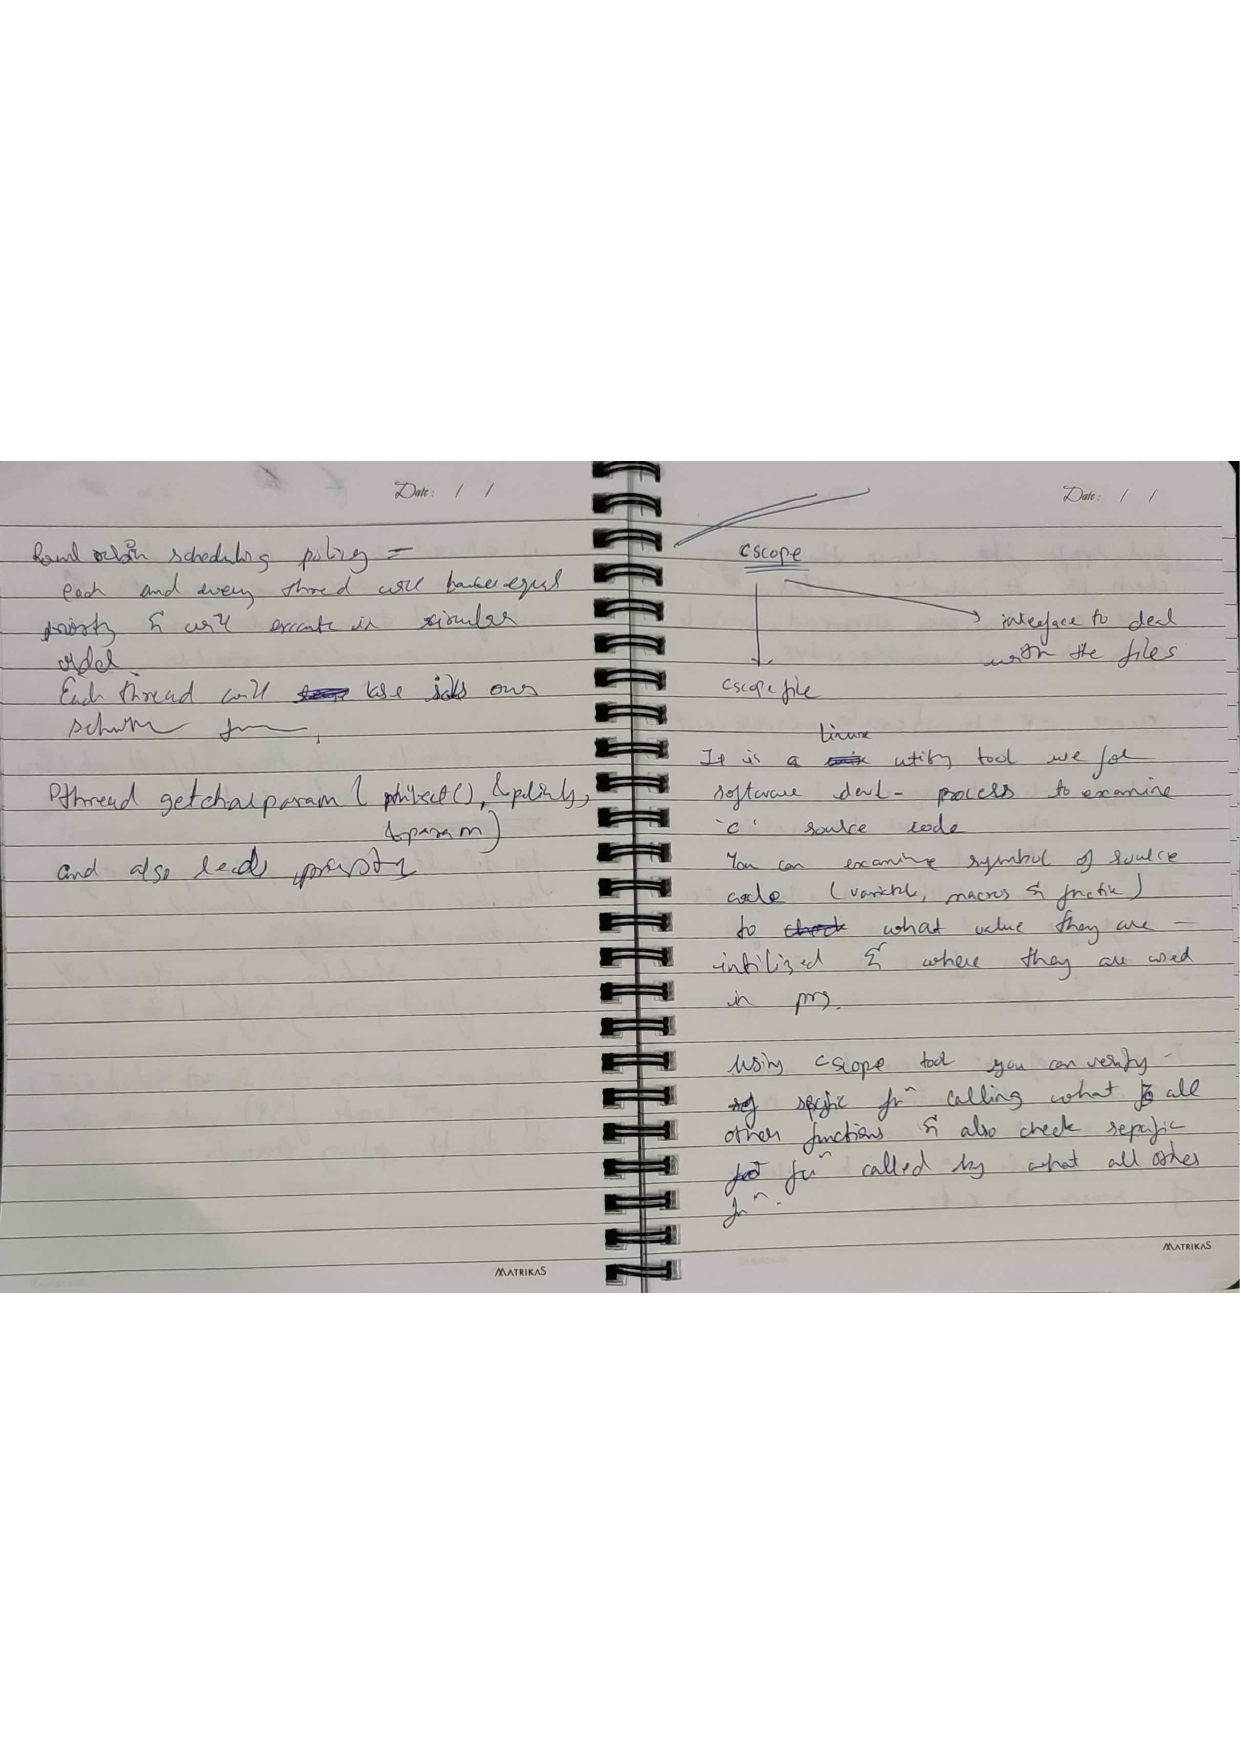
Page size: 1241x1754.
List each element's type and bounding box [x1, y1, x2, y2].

picture [0, 461, 1240, 1293]
